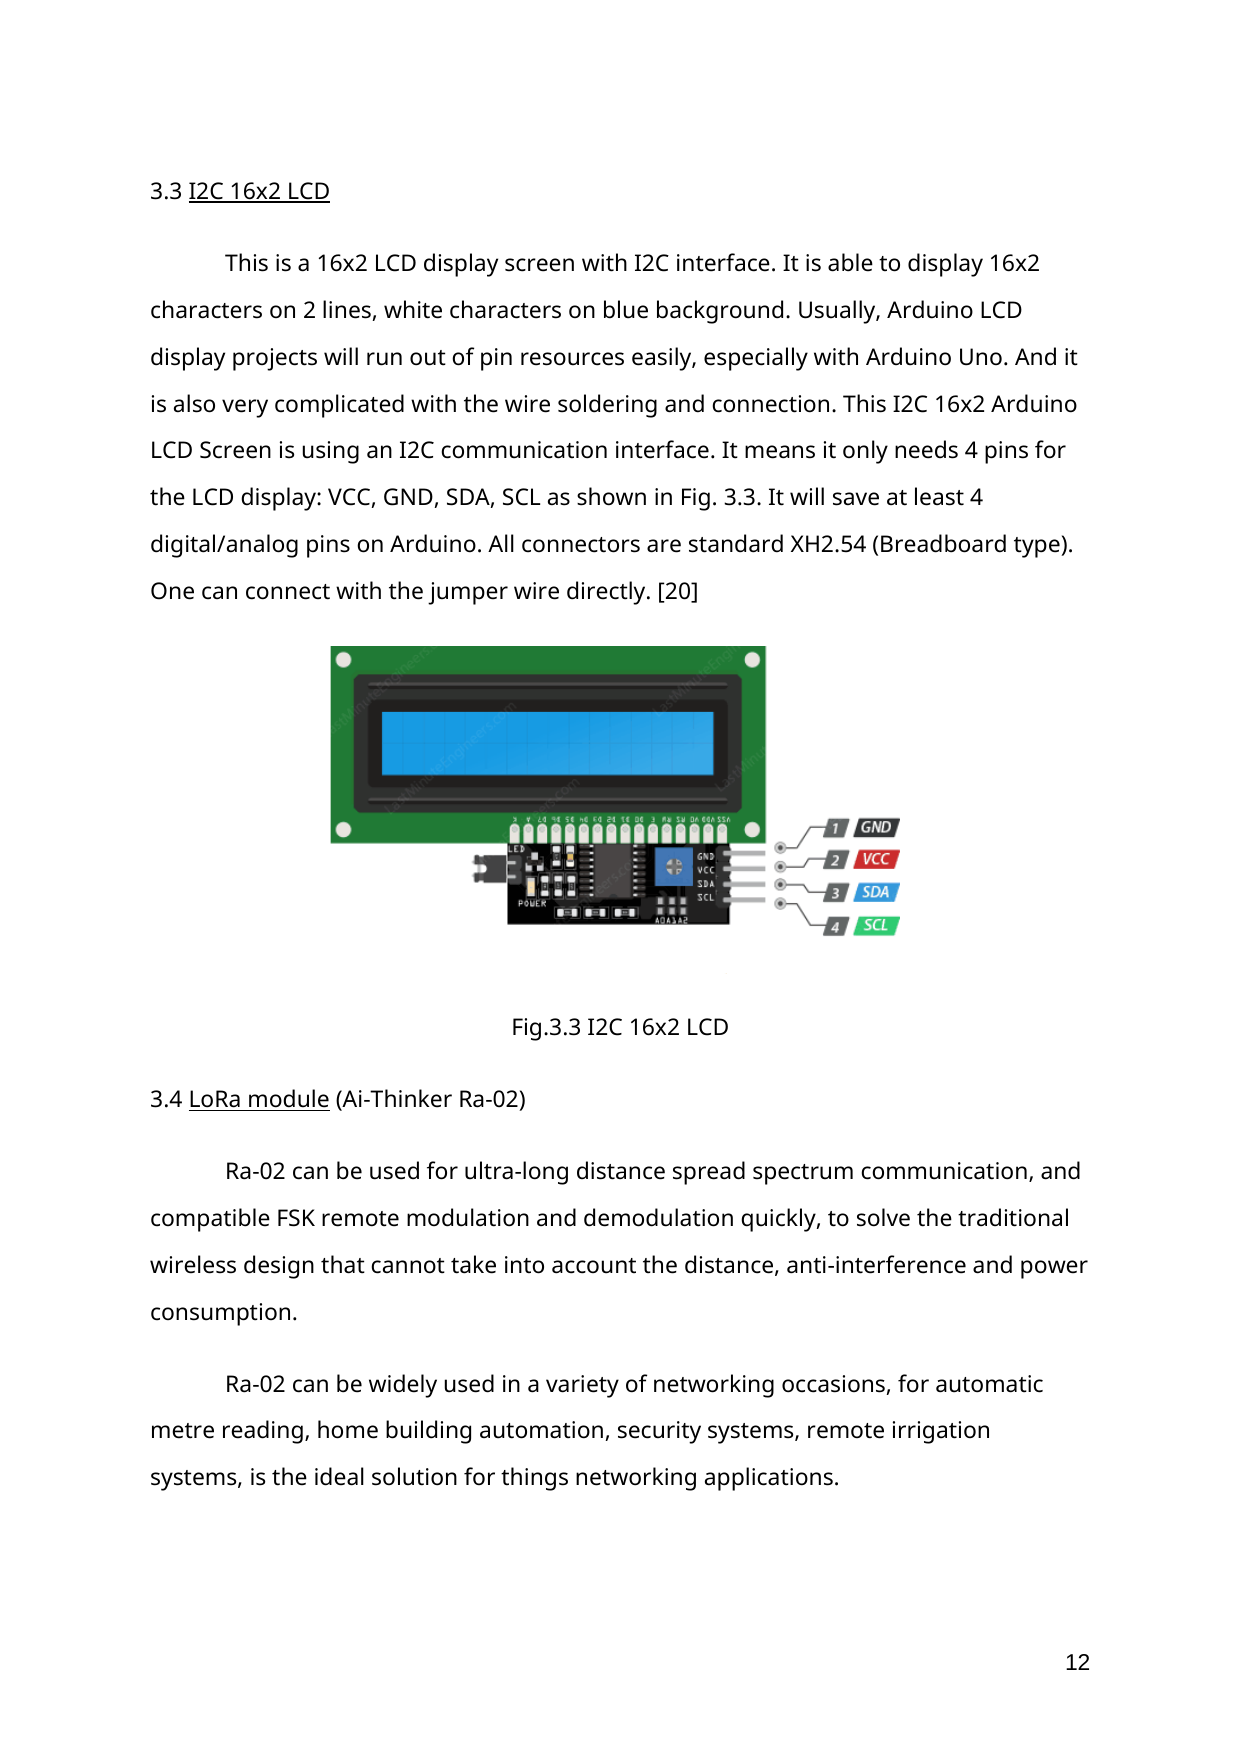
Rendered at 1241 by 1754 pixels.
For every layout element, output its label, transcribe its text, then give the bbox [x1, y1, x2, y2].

text Ra-02 can be widely used in a variety of networking occasions, for automatic metre reading, home building automation, security systems, remote irrigation systems, is the ideal solution for things networking applications. [150, 1368, 1090, 1493]
text Fig.3.3 I2C 16x2 LCD [150, 1011, 1090, 1043]
text 3.4 LoRa module (Ai-Thinker Ra-02) [150, 1083, 1090, 1114]
text This is a 16x2 LCD display screen with I2C interface. It is able to display 16x2 characters on 2 lines, white characters on blue background. Usually, Arduino LCD display projects will run out of pin resources easily, especially with Arduino Uno. And it is also very complicated with the wire soldering and connection. This I2C 16x2 Arduino LCD Screen is using an I2C communication interface. It means it only needs 4 pins for the LCD display: VCC, GND, SDA, SCL as shown in Fig. 3.3. It will save at least 4 digital/analog pins on Arduino. All connectors are standard XH2.54 (Breadboard type). One can connect with the jumper wire directly. [20] [150, 247, 1090, 606]
text Ra-02 can be used for ultra-long distance spread spectrum communication, and compatible FSK remote modulation and demodulation quickly, to solve the traditional wireless design that cannot take into account the distance, anti-interference and power consumption. [150, 1155, 1090, 1327]
picture [330, 646, 900, 974]
text 3.3 I2C 16x2 LCD [150, 175, 1090, 206]
